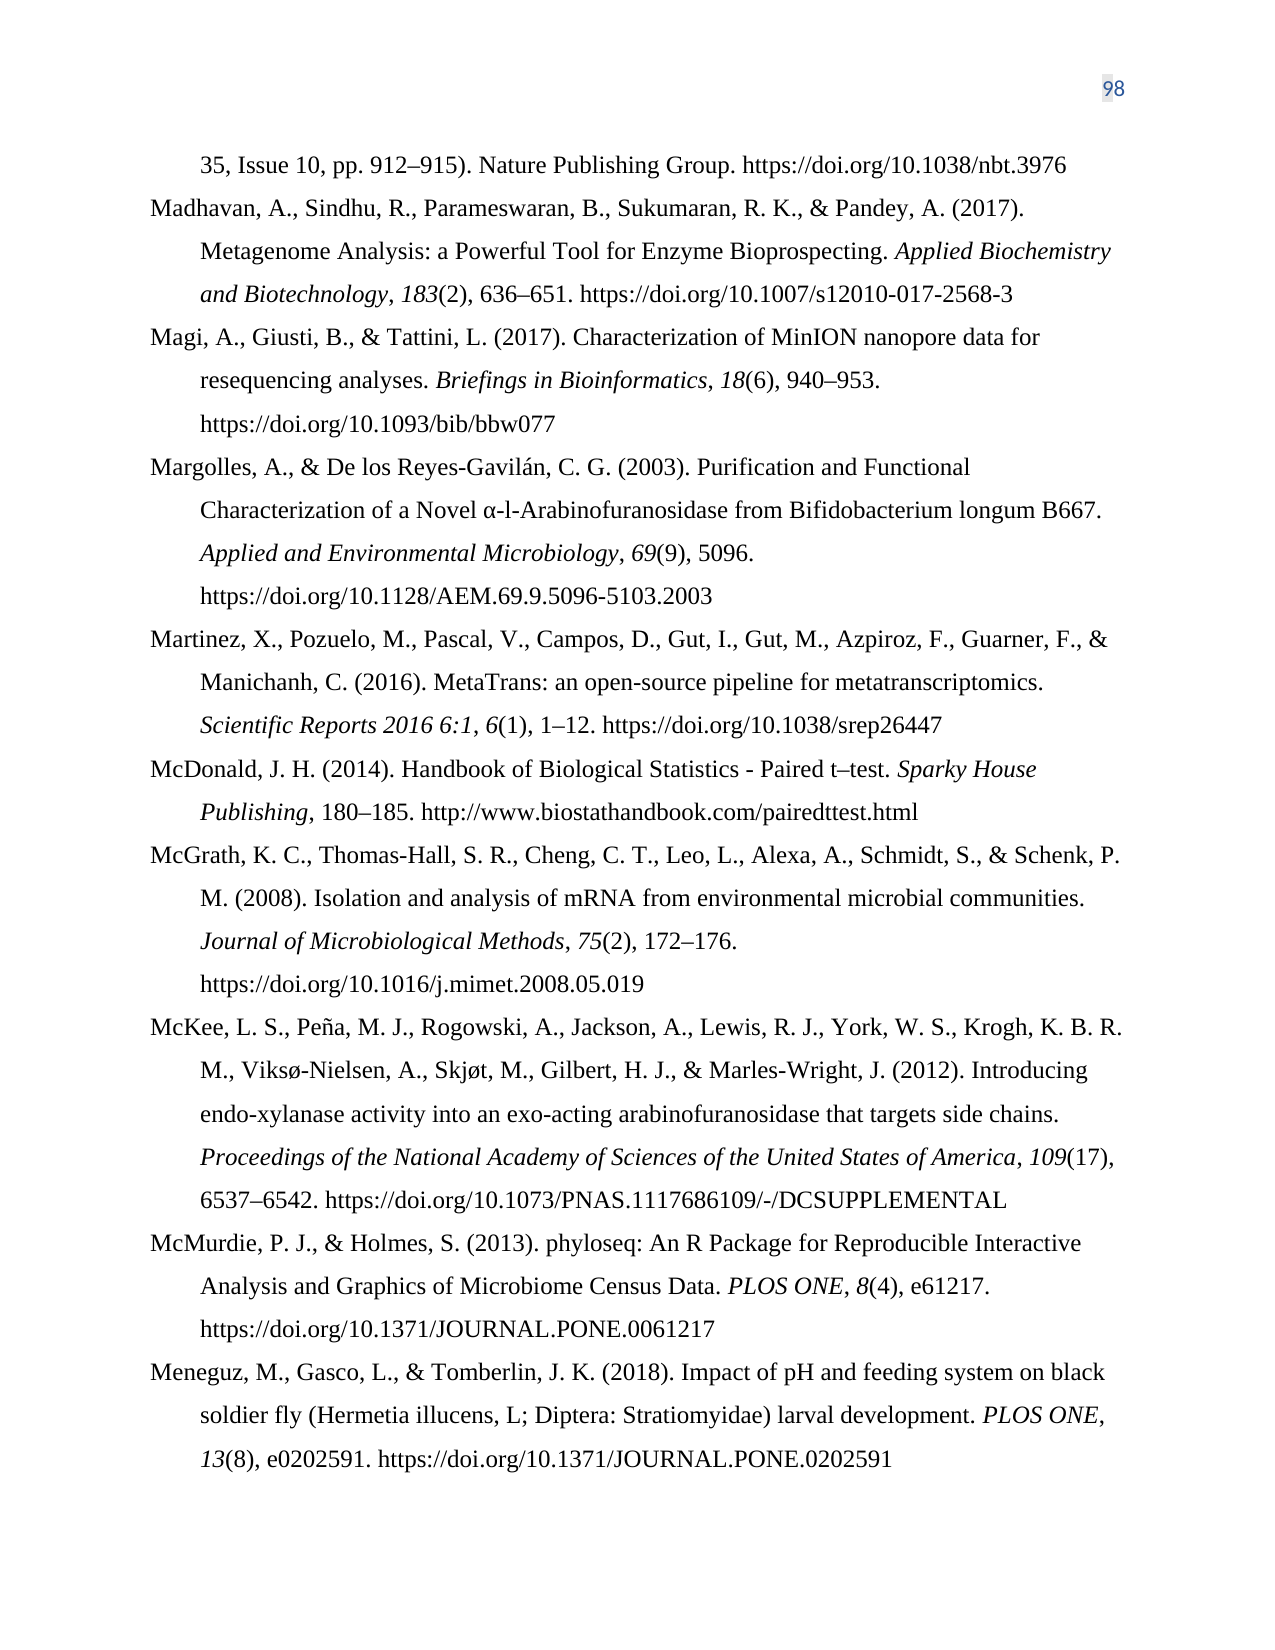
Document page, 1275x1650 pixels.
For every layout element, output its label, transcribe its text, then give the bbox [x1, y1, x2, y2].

text Margolles, A., & De los Reyes-Gavilán, C. G. (2003). Purification and Functional Characterization of a Novel α-l-Arabinofuranosidase from Bifidobacterium longum B667. Applied and Environmental Microbiology, 69(9), 5096. https://doi.org/10.1128/AEM.69.9.5096-5103.2003 [150, 452, 1125, 610]
text McKee, L. S., Peña, M. J., Rogowski, A., Jackson, A., Lewis, R. J., York, W. S., Krogh, K. B. R. M., Viksø-Nielsen, A., Skjøt, M., Gilbert, H. J., & Marles-Wright, J. (2012). Introducing endo-xylanase activity into an exo-acting arabinofuranosidase that targets side chains. Proceedings of the National Academy of Sciences of the United States of America, 109(17), 6537–6542. https://doi.org/10.1073/PNAS.1117686109/-/DCSUPPLEMENTAL [150, 1012, 1125, 1214]
text McDonald, J. H. (2014). Handbook of Biological Statistics - Paired t–test. Sparky House Publishing, 180–185. http://www.biostathandbook.com/pairedttest.html [150, 754, 1125, 826]
text Meneguz, M., Gasco, L., & Tomberlin, J. K. (2018). Impact of pH and feeding system on black soldier fly (Hermetia illucens, L; Diptera: Stratiomyidae) larval development. PLOS ONE, 13(8), e0202591. https://doi.org/10.1371/JOURNAL.PONE.0202591 [150, 1357, 1125, 1472]
text Magi, A., Giusti, B., & Tattini, L. (2017). Characterization of MinION nanopore data for resequencing analyses. Briefings in Bioinformatics, 18(6), 940–953. https://doi.org/10.1093/bib/bbw077 [150, 322, 1125, 437]
text McGrath, K. C., Thomas-Hall, S. R., Cheng, C. T., Leo, L., Alexa, A., Schmidt, S., & Schenk, P. M. (2008). Isolation and analysis of mRNA from environmental microbial communities. Journal of Microbiological Methods, 75(2), 172–176. https://doi.org/10.1016/j.mimet.2008.05.019 [150, 840, 1125, 998]
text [150, 150, 1125, 179]
text McMurdie, P. J., & Holmes, S. (2013). phyloseq: An R Package for Reproducible Interactive Analysis and Graphics of Microbiome Census Data. PLOS ONE, 8(4), e61217. https://doi.org/10.1371/JOURNAL.PONE.0061217 [150, 1228, 1125, 1343]
text Madhavan, A., Sindhu, R., Parameswaran, B., Sukumaran, R. K., & Pandey, A. (2017). Metagenome Analysis: a Powerful Tool for Enzyme Bioprospecting. Applied Biochemistry and Biotechnology, 183(2), 636–651. https://doi.org/10.1007/s12010-017-2568-3 [150, 193, 1125, 308]
text Martinez, X., Pozuelo, M., Pascal, V., Campos, D., Gut, I., Gut, M., Azpiroz, F., Guarner, F., & Manichanh, C. (2016). MetaTrans: an open-source pipeline for metatranscriptomics. Scientific Reports 2016 6:1, 6(1), 1–12. https://doi.org/10.1038/srep26447 [150, 624, 1125, 739]
